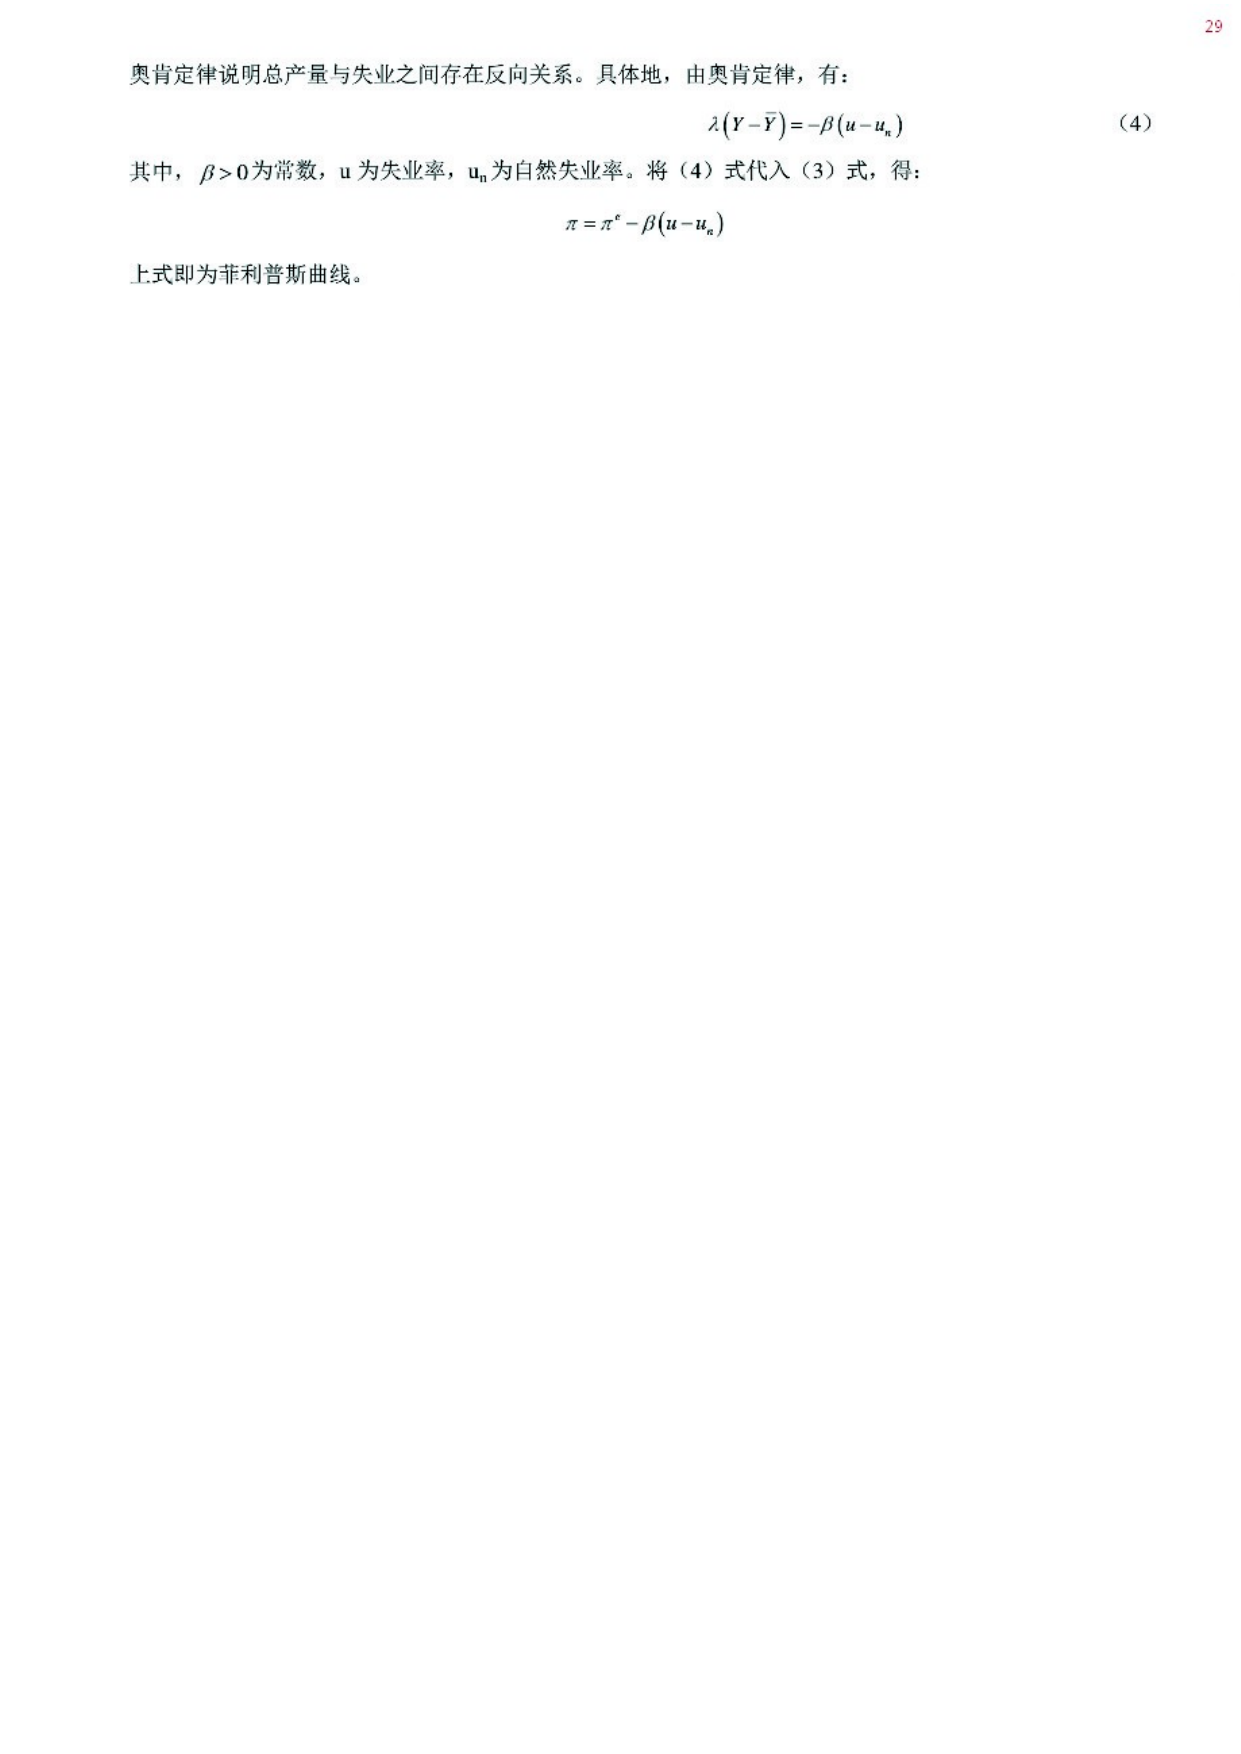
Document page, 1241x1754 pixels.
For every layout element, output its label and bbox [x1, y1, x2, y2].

picture [0, 4, 1241, 308]
